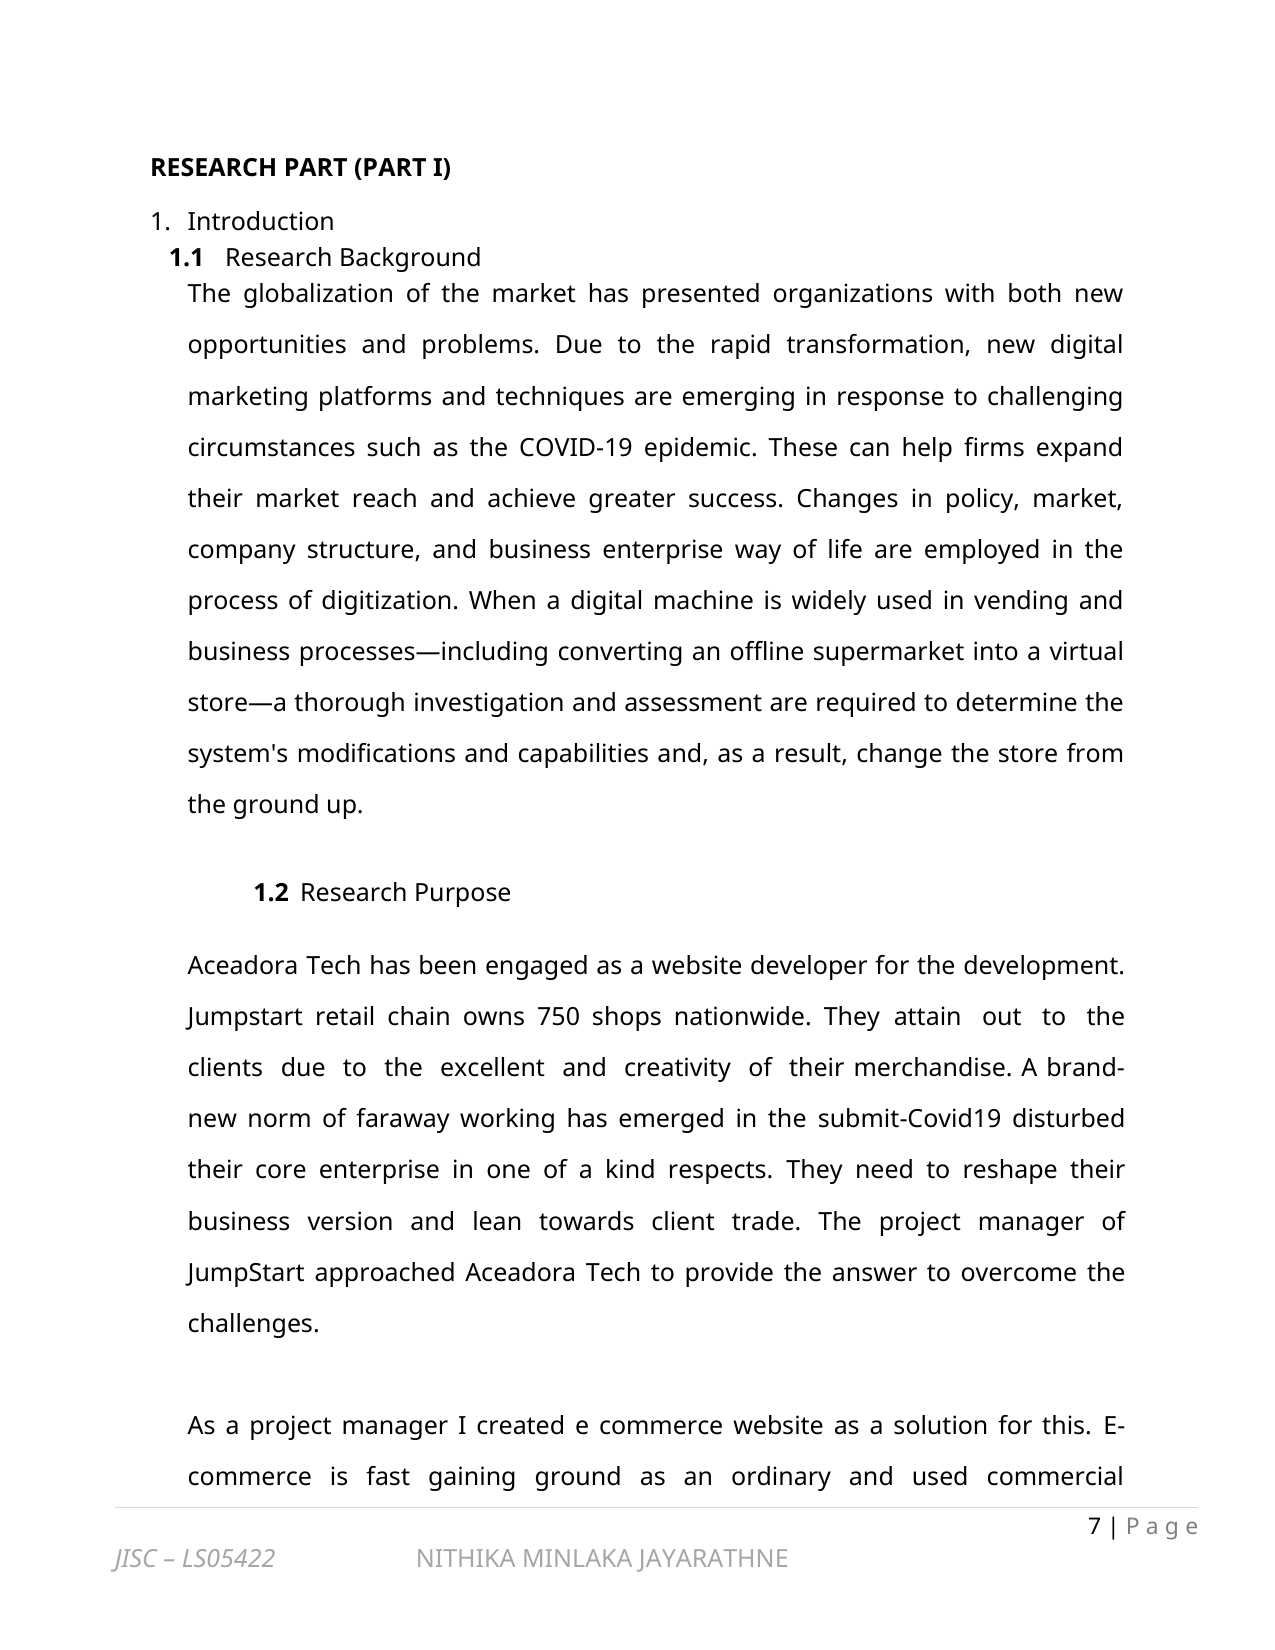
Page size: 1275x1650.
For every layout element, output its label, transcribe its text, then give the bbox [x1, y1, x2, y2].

text Aceadora Tech has been engaged as a website developer for the development. Jumpstart retail chain owns 750 shops nationwide. They attain out to the clients due to the excellent and creativity of their merchandise. A brand-new norm of faraway working has emerged in the submit-Covid19 disturbed their core enterprise in one of a kind respects. They need to reshape their business version and lean towards client trade. The project manager of JumpStart approached Aceadora Tech to provide the answer to overcome the challenges. [187, 948, 1125, 1339]
list Research Background [169, 240, 1198, 274]
text The globalization of the market has presented organizations with both new opportunities and problems. Due to the rapid transformation, new digital marketing platforms and techniques are emerging in response to challenging circumstances such as the COVID-19 epidemic. These can help firms expand their market reach and achieve greater success. Changes in policy, market, company structure, and business enterprise way of life are employed in the process of digitization. When a digital machine is widely used in vending and business processes—including converting an offline supermarket into a virtual store—a thorough investigation and assessment are required to determine the system's modifications and capabilities and, as a result, change the store from the ground up. [187, 276, 1125, 821]
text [187, 1407, 1125, 1493]
subtitle RESEARCH PART (PART I) [150, 150, 1198, 184]
list Research Purpose [253, 874, 1198, 909]
list Introduction [150, 203, 1198, 237]
